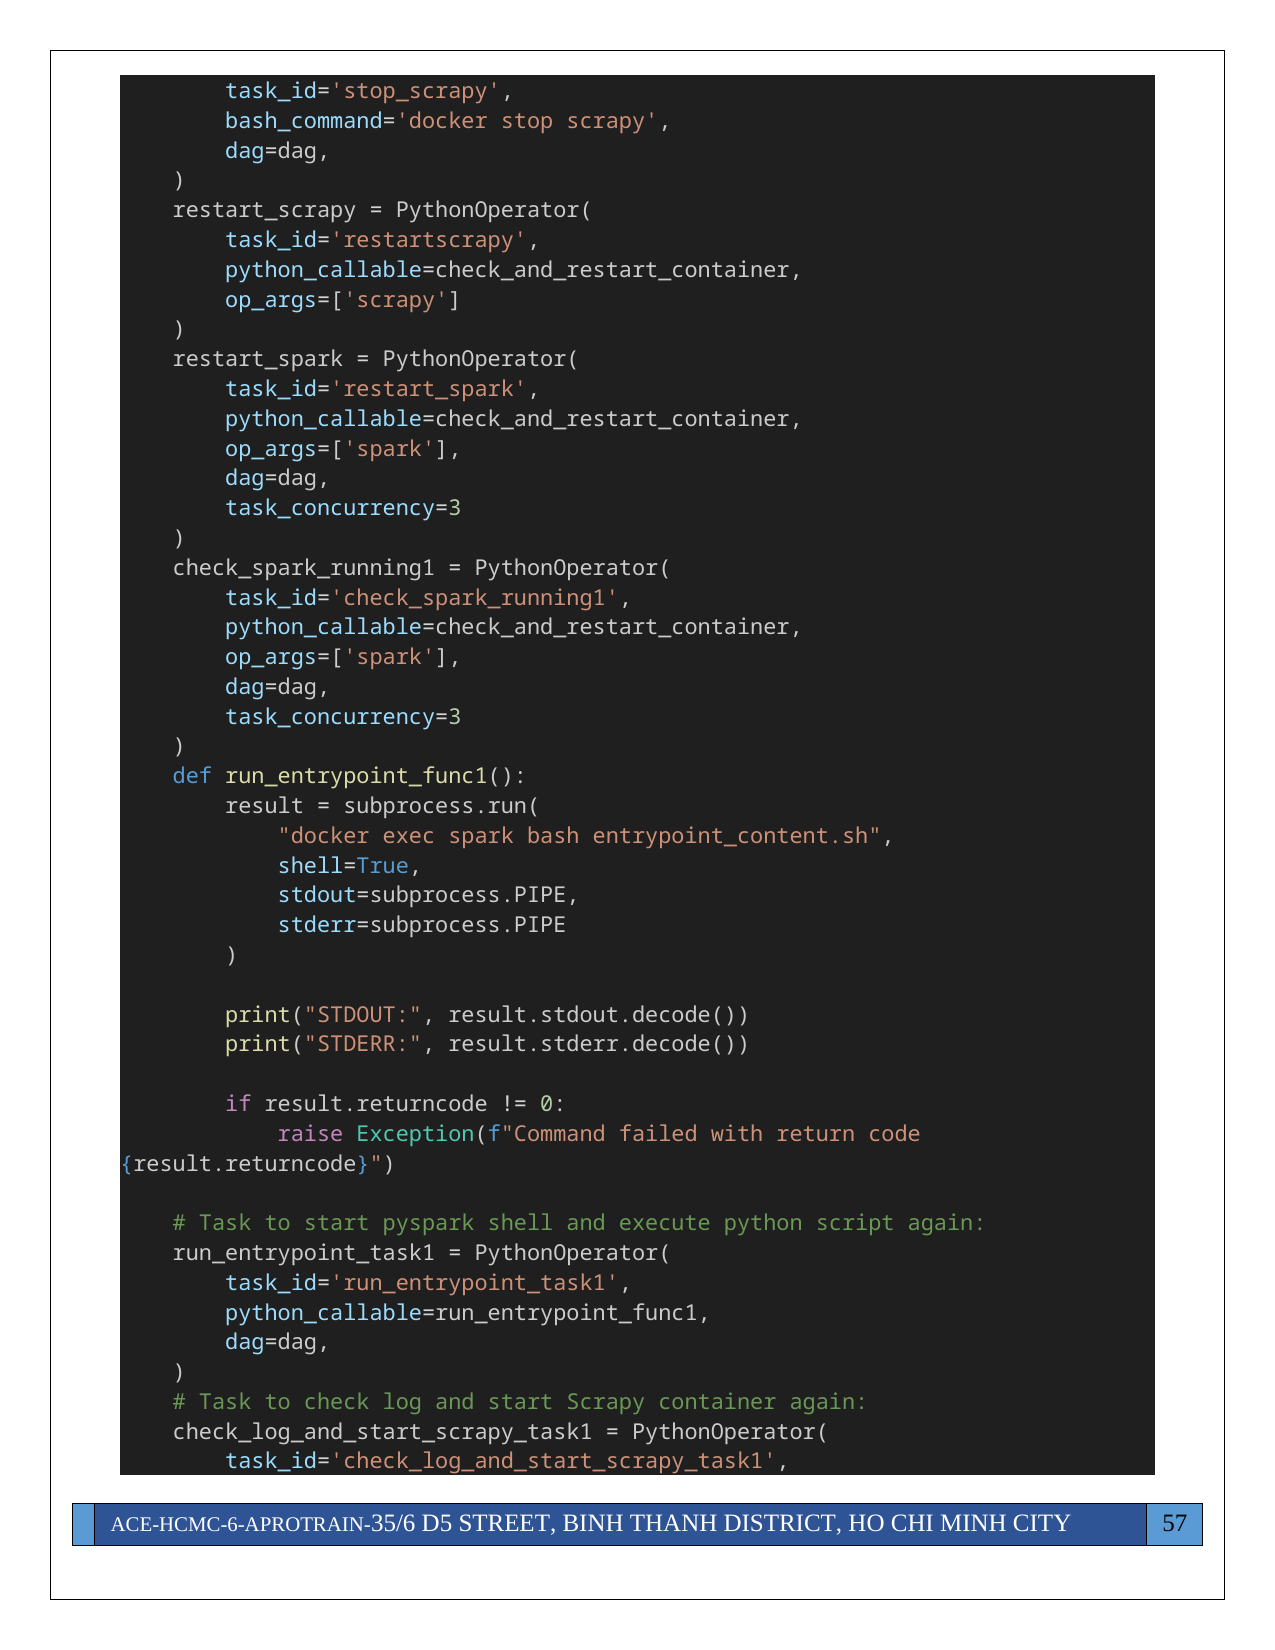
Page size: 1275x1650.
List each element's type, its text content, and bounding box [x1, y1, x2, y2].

text restart_spark = PythonOperator( [120, 343, 1155, 373]
text dag=dag, [120, 462, 1155, 492]
text python_callable=check_and_restart_container, [120, 611, 1155, 641]
text python_callable=check_and_restart_container, [120, 403, 1155, 432]
text ) [120, 522, 1155, 552]
text op_args=['scrapy'] [120, 283, 1155, 313]
text ) [120, 939, 1155, 969]
text dag=dag, [120, 671, 1155, 701]
text ) [120, 164, 1155, 194]
text raise Exception(f"Command failed with return code {result.returncode}") [120, 1118, 1155, 1177]
text ) [120, 1356, 1155, 1386]
text task_concurrency=3 [120, 492, 1155, 522]
text op_args=['spark'], [120, 432, 1155, 462]
text task_id='stop_scrapy', [120, 75, 1155, 105]
text op_args=['spark'], [120, 641, 1155, 671]
text bash_command='docker stop scrapy', [120, 105, 1155, 134]
text task_id='check_spark_running1', [120, 581, 1155, 611]
text task_id='restart_spark', [120, 373, 1155, 403]
text check_spark_running1 = PythonOperator( [120, 552, 1155, 581]
text restart_scrapy = PythonOperator( [120, 194, 1155, 224]
text result = subprocess.run( [120, 790, 1155, 820]
text ) [120, 313, 1155, 343]
text # Task to check log and start Scrapy container again: [120, 1386, 1155, 1416]
text def run_entrypoint_func1(): [120, 760, 1155, 790]
text stderr=subprocess.PIPE [120, 909, 1155, 939]
text stdout=subprocess.PIPE, [120, 879, 1155, 909]
text task_concurrency=3 [120, 701, 1155, 730]
text check_log_and_start_scrapy_task1 = PythonOperator( [120, 1416, 1155, 1445]
text dag=dag, [120, 1326, 1155, 1356]
text # Task to start pyspark shell and execute python script again: [120, 1207, 1155, 1237]
text dag=dag, [120, 134, 1155, 164]
text if result.returncode != 0: [120, 1088, 1155, 1118]
text print("STDOUT:", result.stdout.decode()) [120, 998, 1155, 1028]
text python_callable=run_entrypoint_func1, [120, 1296, 1155, 1326]
text task_id='restartscrapy', [120, 224, 1155, 254]
text task_id='run_entrypoint_task1', [120, 1267, 1155, 1296]
text print("STDERR:", result.stderr.decode()) [120, 1028, 1155, 1058]
text run_entrypoint_task1 = PythonOperator( [120, 1237, 1155, 1267]
text ) [120, 730, 1155, 760]
text task_id='check_log_and_start_scrapy_task1', [120, 1445, 1155, 1475]
text shell=True, [120, 849, 1155, 879]
text python_callable=check_and_restart_container, [120, 254, 1155, 283]
text "docker exec spark bash entrypoint_content.sh", [120, 820, 1155, 849]
